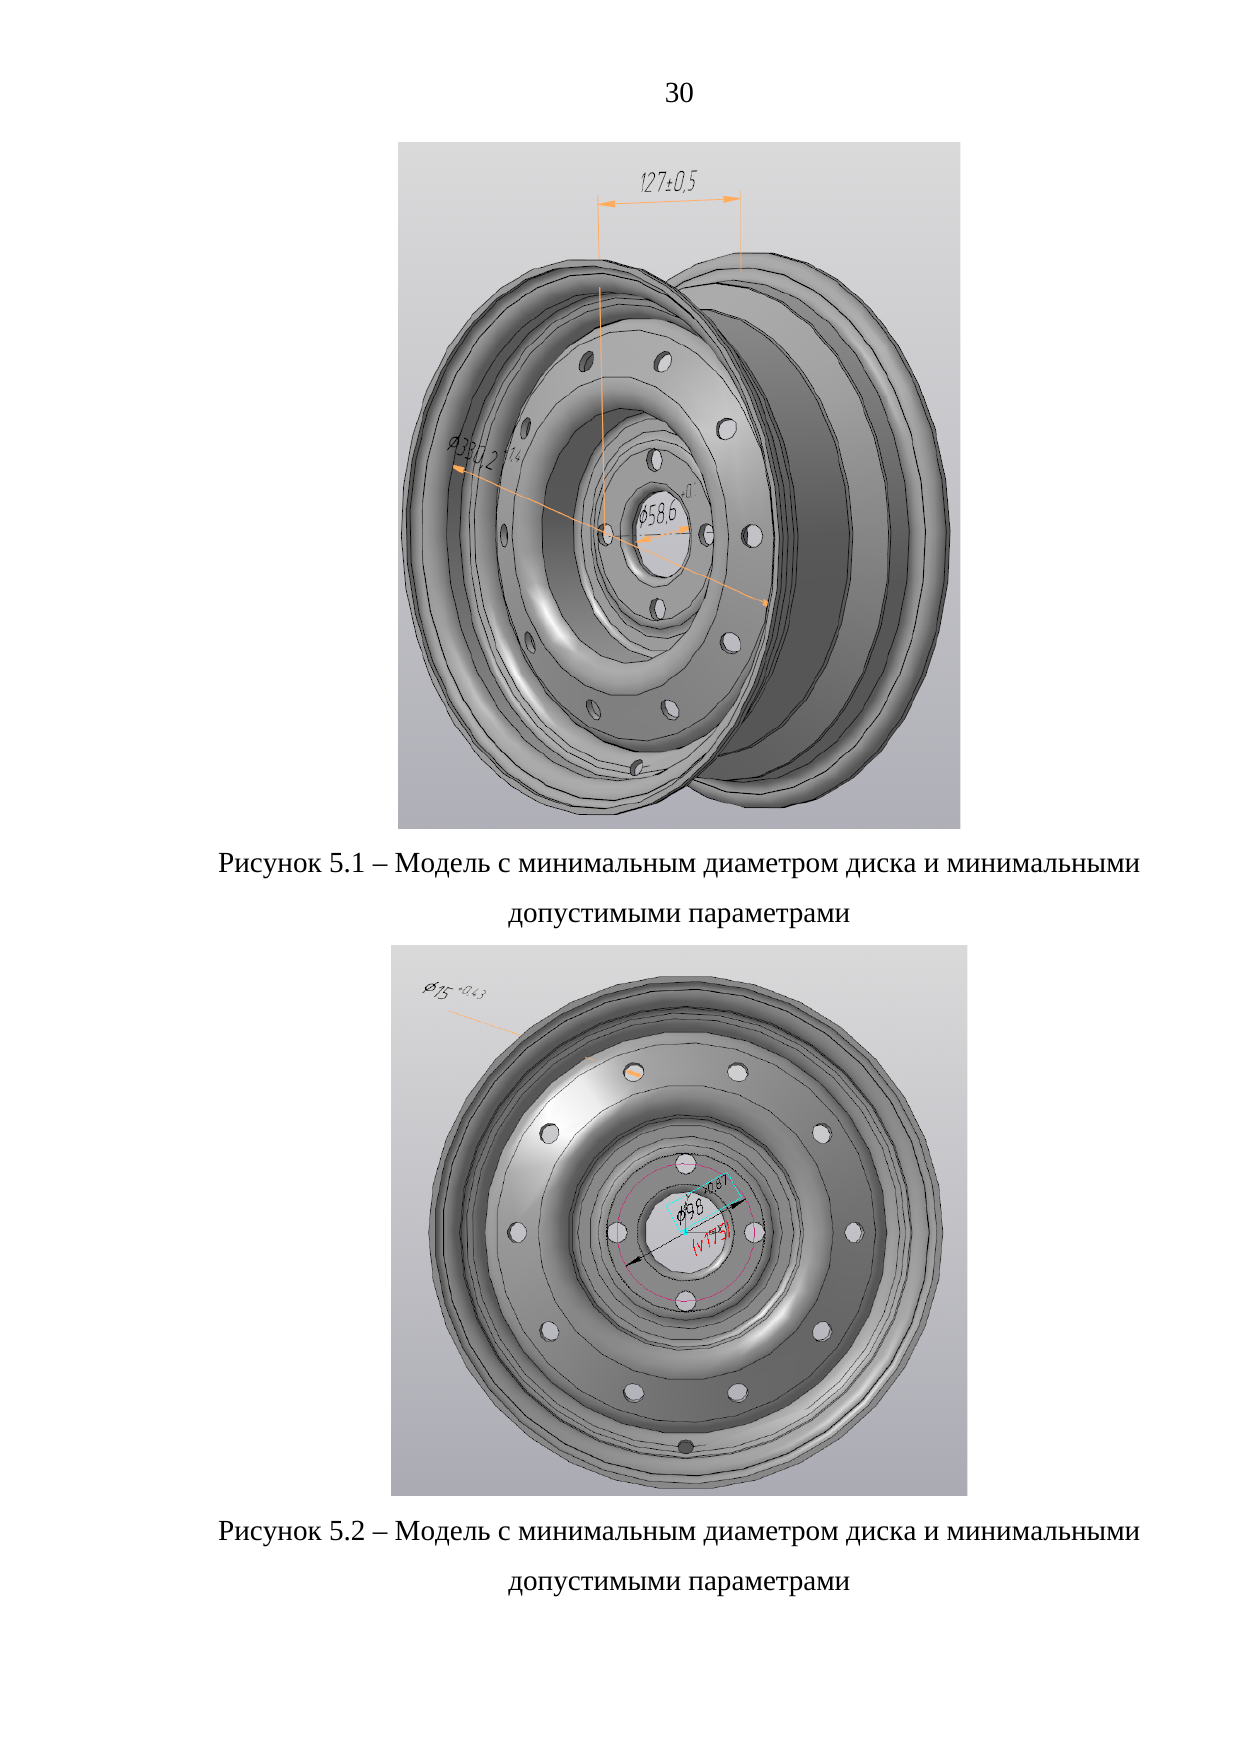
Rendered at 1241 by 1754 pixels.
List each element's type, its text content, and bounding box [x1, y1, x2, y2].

picture [391, 945, 968, 1496]
picture [398, 142, 961, 829]
text Рисунок 5.1 – Модель с минимальным диаметром диска и минимальными допустимыми параметрами [177, 845, 1181, 929]
text Рисунок 5.2 – Модель с минимальным диаметром диска и минимальными допустимыми параметрами [177, 1513, 1181, 1597]
